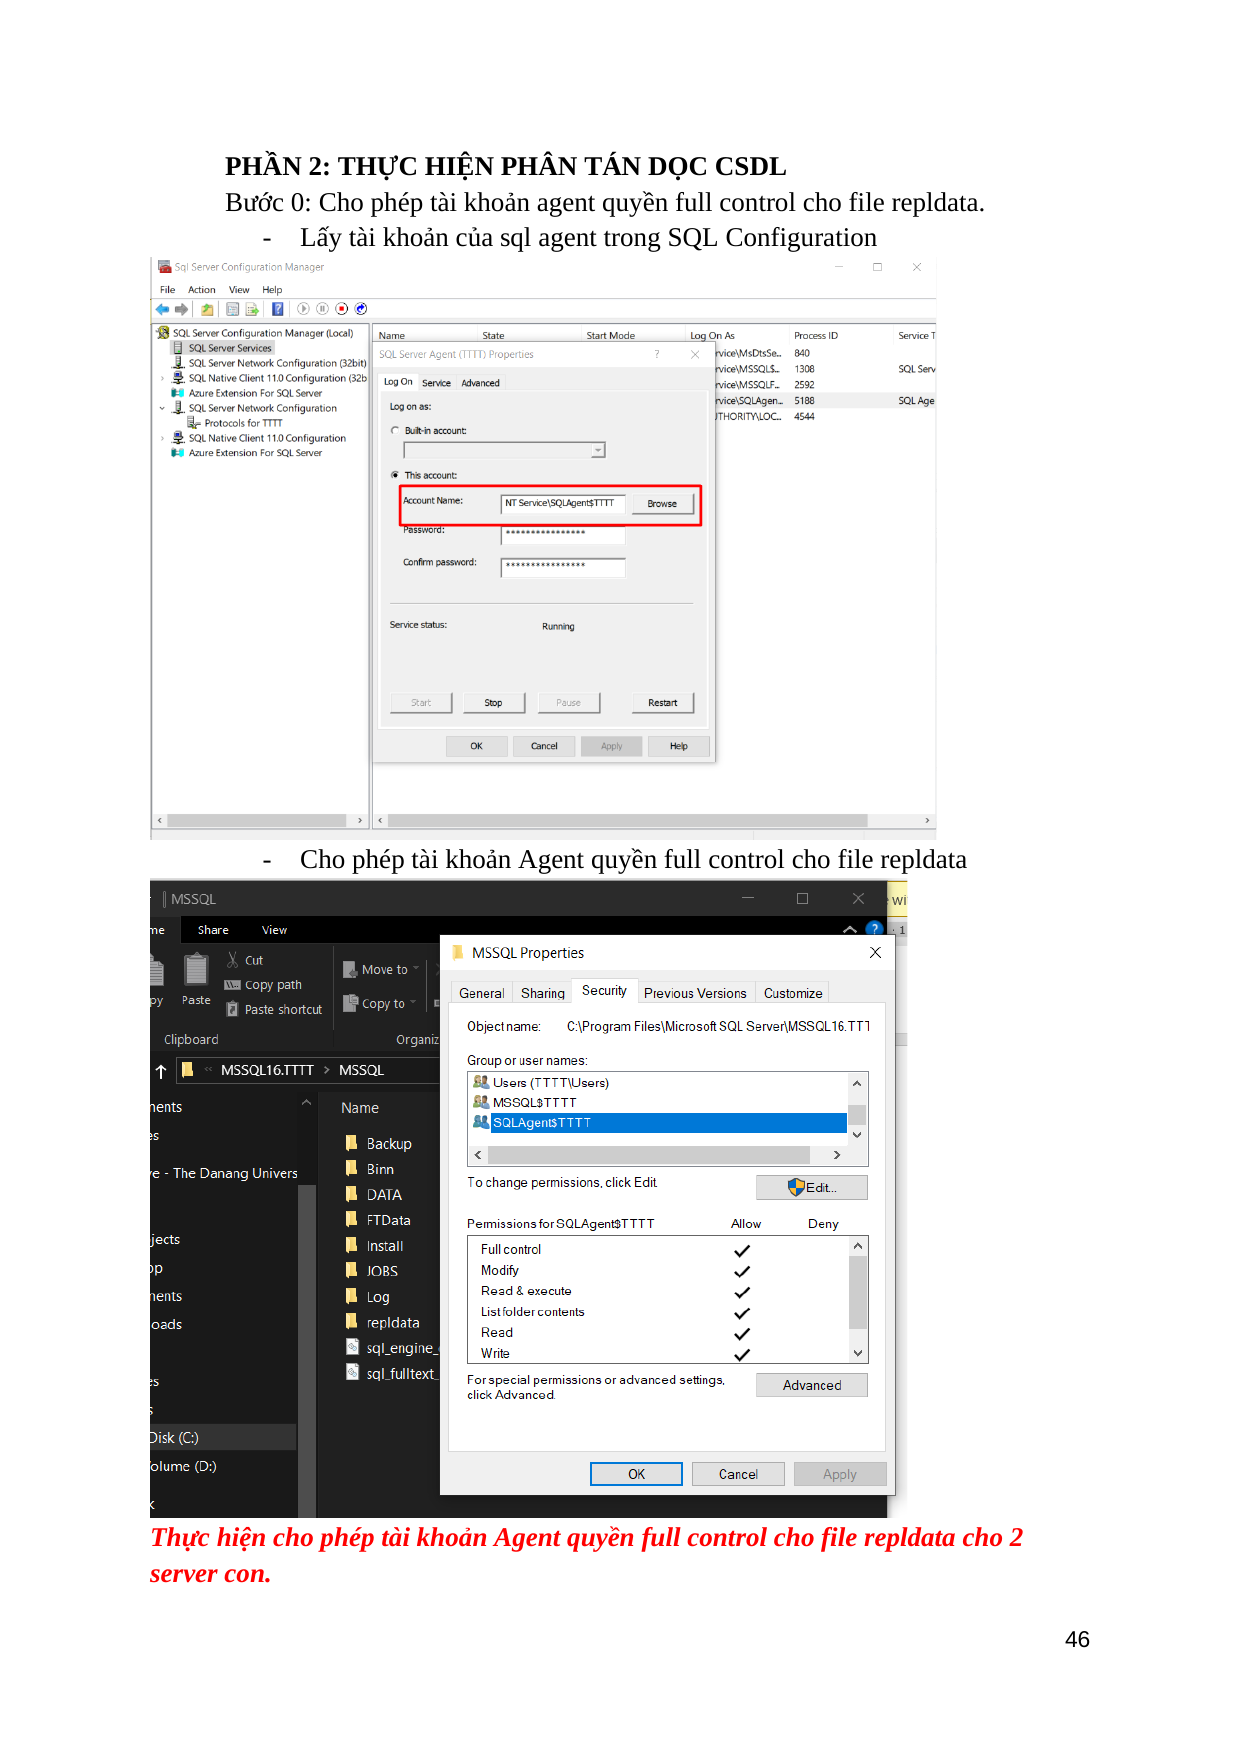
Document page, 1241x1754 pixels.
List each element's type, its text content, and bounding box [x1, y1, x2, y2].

text Bước 0: Cho phép tài khoản agent quyền full control cho file repldata. [150, 186, 1090, 217]
list Cho phép tài khoản Agent quyền full control cho file repldata [262, 843, 1090, 874]
text Thực hiện cho phép tài khoản Agent quyền full control cho file repldata cho 2 server con. [150, 1521, 1090, 1588]
picture [150, 878, 908, 1518]
list Lấy tài khoản của sql agent trong SQL Configuration [262, 221, 1090, 253]
text PHẦN 2: THỰC HIỆN PHÂN TÁN DỌC CSDL [150, 150, 1090, 181]
picture [150, 257, 937, 840]
